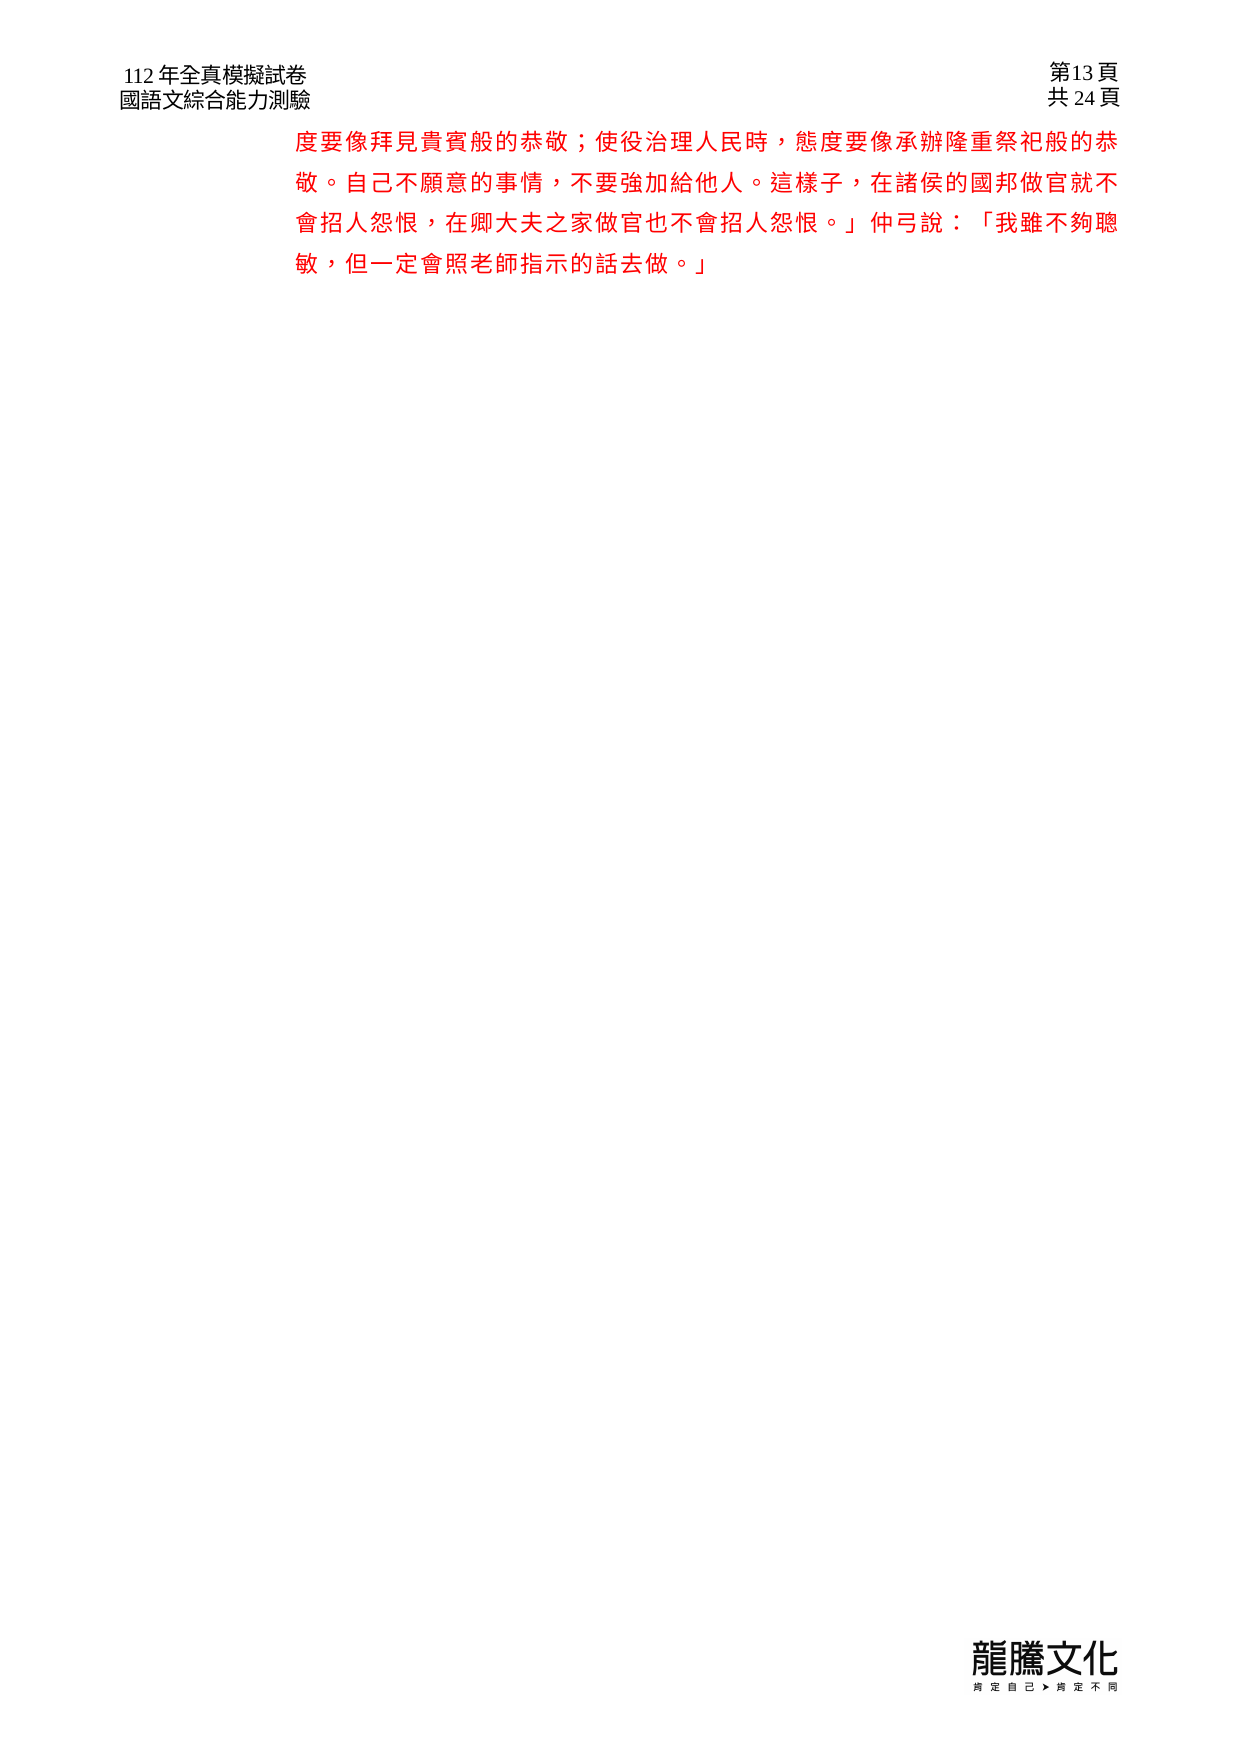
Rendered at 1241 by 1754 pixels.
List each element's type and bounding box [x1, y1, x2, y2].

picture [963, 1638, 1123, 1695]
text [283, 119, 1120, 283]
